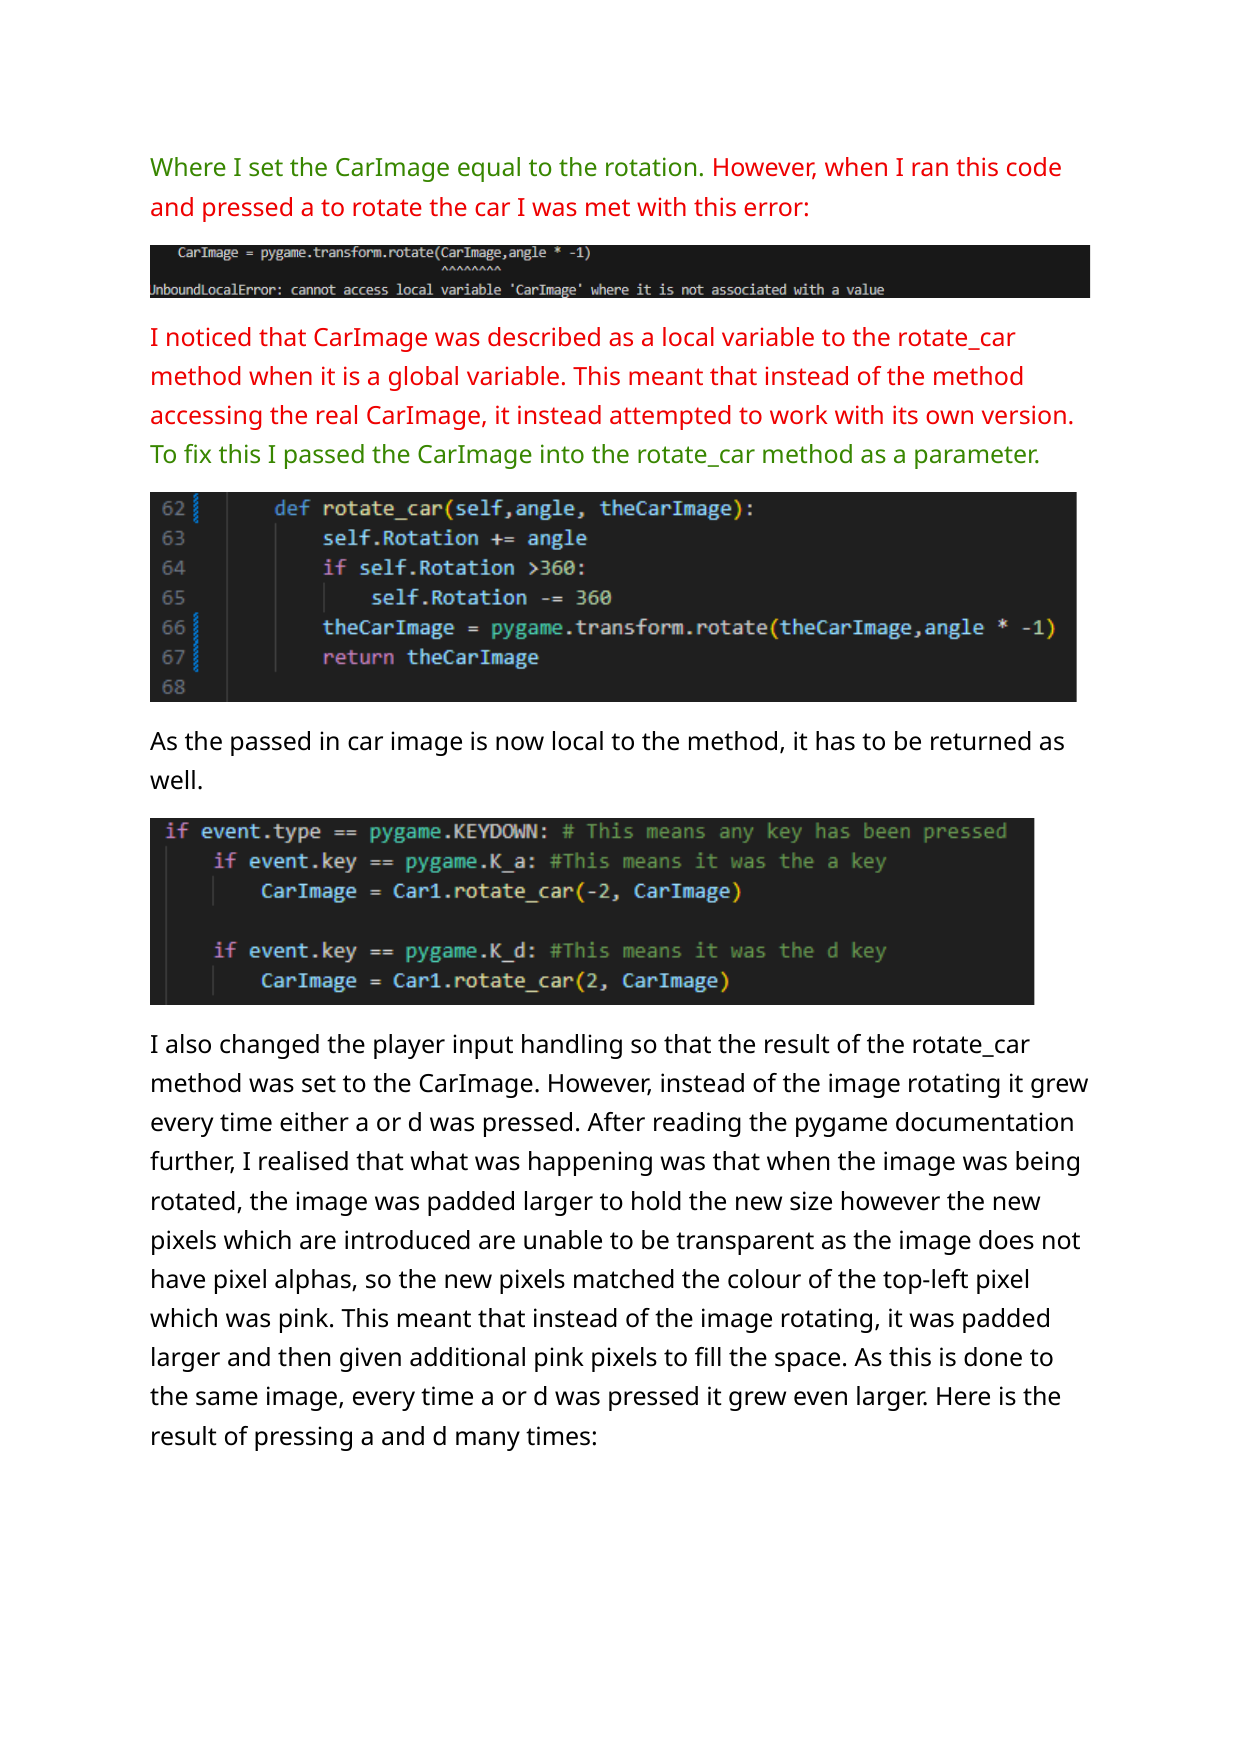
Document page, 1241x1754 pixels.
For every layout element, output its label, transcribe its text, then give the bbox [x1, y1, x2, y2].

picture [150, 818, 1035, 1005]
text Where I set the CarImage equal to the rotation. However, when I ran this code and pressed a to rotate the car I was met with this error: [150, 150, 1090, 223]
picture [150, 245, 1091, 298]
picture [150, 492, 1077, 702]
text As the passed in car image is now local to the method, it has to be returned as well. [150, 724, 1090, 797]
text I also changed the player input handling so that the result of the rotate_car method was set to the CarImage. However, instead of the image rotating it grew every time either a or d was pressed. After reading the pygame documentation further, I realised that what was happening was that when the image was being rotated, the image was padded larger to hold the new size however the new pixels which are introduced are unable to be transparent as the image does not have pixel alphas, so the new pixels matched the colour of the top-left pixel which was pink. This meant that instead of the image rotating, it was padded larger and then given additional pink pixels to fill the space. As this is done to the same image, every time a or d was pressed it grew even larger. Here is the result of pressing a and d many times: [150, 1026, 1090, 1452]
text I noticed that CarImage was described as a local variable to the rotate_car method when it is a global variable. This meant that instead of the method accessing the real CarImage, it instead attempted to work with its own version. To fix this I passed the CarImage into the rotate_car method as a parameter. [150, 319, 1090, 471]
